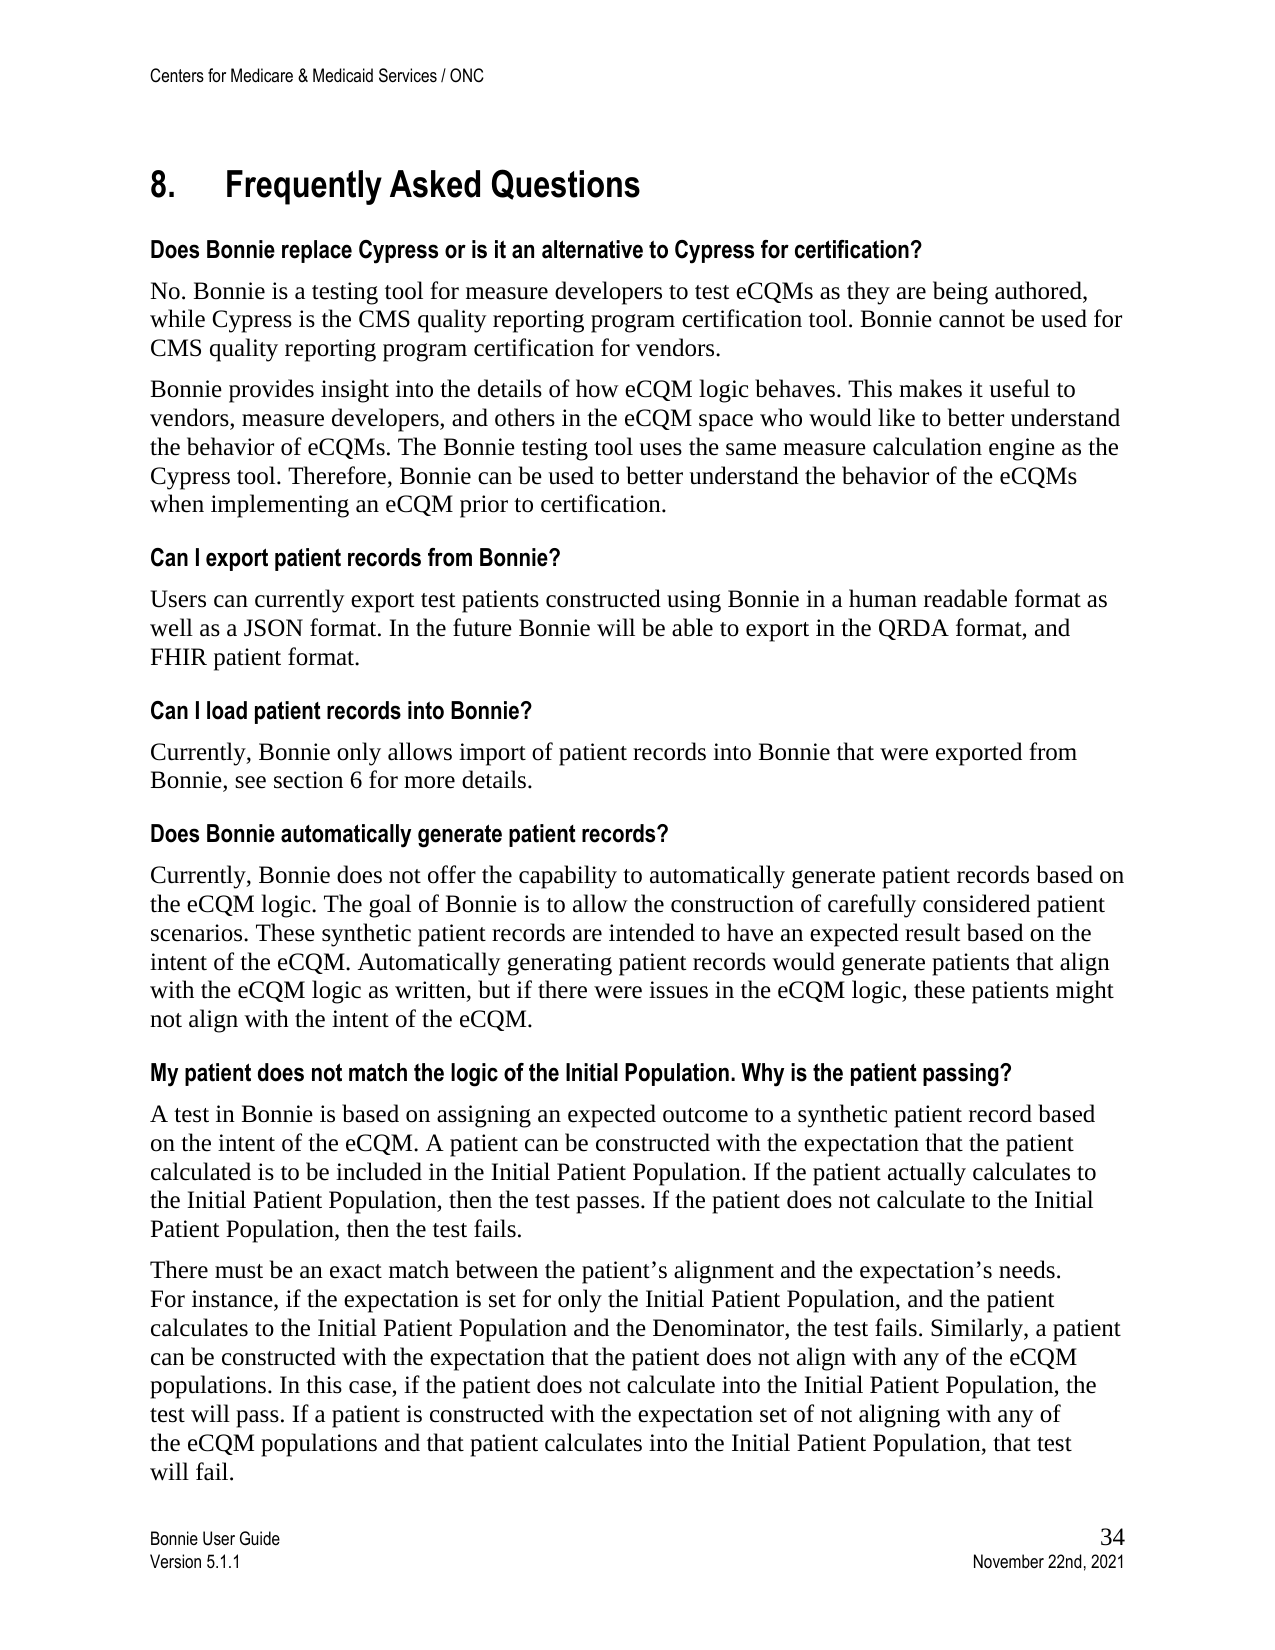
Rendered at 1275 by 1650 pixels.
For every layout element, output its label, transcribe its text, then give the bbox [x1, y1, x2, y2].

text Currently, Bonnie only allows import of patient records into Bonnie that were exported from Bonnie, see section 6 for more details. [150, 737, 1125, 794]
text Currently, Bonnie does not offer the capability to automatically generate patient records based on the eCQM logic. The goal of Bonnie is to allow the construction of carefully considered patient scenarios. These synthetic patient records are intended to have an expected result based on the intent of the eCQM. Automatically generating patient records would generate patients that align with the eCQM logic as written, but if there were issues in the eCQM logic, these patients might not align with the intent of the eCQM. [150, 861, 1125, 1033]
text No. Bonnie is a testing tool for measure developers to test eCQMs as they are being authored, while Cypress is the CMS quality reporting program certification tool. Bonnie cannot be used for CMS quality reporting program certification for vendors. [150, 276, 1125, 362]
text Does Bonnie automatically generate patient records? [150, 819, 1125, 848]
text Can I export patient records from Bonnie? [150, 543, 1125, 572]
text There must be an exact match between the patient’s alignment and the expectation’s needs. For instance, if the expectation is set for only the Initial Patient Population, and the patient calculates to the Initial Patient Population and the Denominator, the test fails. Similarly, a patient can be constructed with the expectation that the patient does not align with any of the eCQM populations. In this case, if the patient does not calculate into the Initial Patient Population, the test will pass. If a patient is constructed with the expectation set of not aligning with any of the eCQM populations and that patient calculates into the Initial Patient Population, that test will fail. [150, 1255, 1125, 1485]
subtitle Frequently Asked Questions [150, 162, 1125, 206]
text Does Bonnie replace Cypress or is it an alternative to Cypress for certification? [150, 235, 1125, 263]
text Can I load patient records into Bonnie? [150, 696, 1125, 724]
text My patient does not match the logic of the Initial Population. Why is the patient passing? [150, 1058, 1125, 1087]
text Bonnie provides insight into the details of how eCQM logic behaves. This makes it useful to vendors, measure developers, and others in the eCQM space who would like to better understand the behavior of eCQMs. The Bonnie testing tool uses the same measure calculation engine as the Cypress tool. Therefore, Bonnie can be used to better understand the behavior of the eCQMs when implementing an eCQM prior to certification. [150, 374, 1125, 518]
text A test in Bonnie is based on assigning an expected outcome to a synthetic patient record based on the intent of the eCQM. A patient can be constructed with the expectation that the patient calculated is to be included in the Initial Patient Population. If the patient actually calculates to the Initial Patient Population, then the test passes. If the patient does not calculate to the Initial Patient Population, then the test fails. [150, 1099, 1125, 1243]
text Users can currently export test patients constructed using Bonnie in a human readable format as well as a JSON format. In the future Bonnie will be able to export in the QRDA format, and FHIR patient format. [150, 584, 1125, 671]
